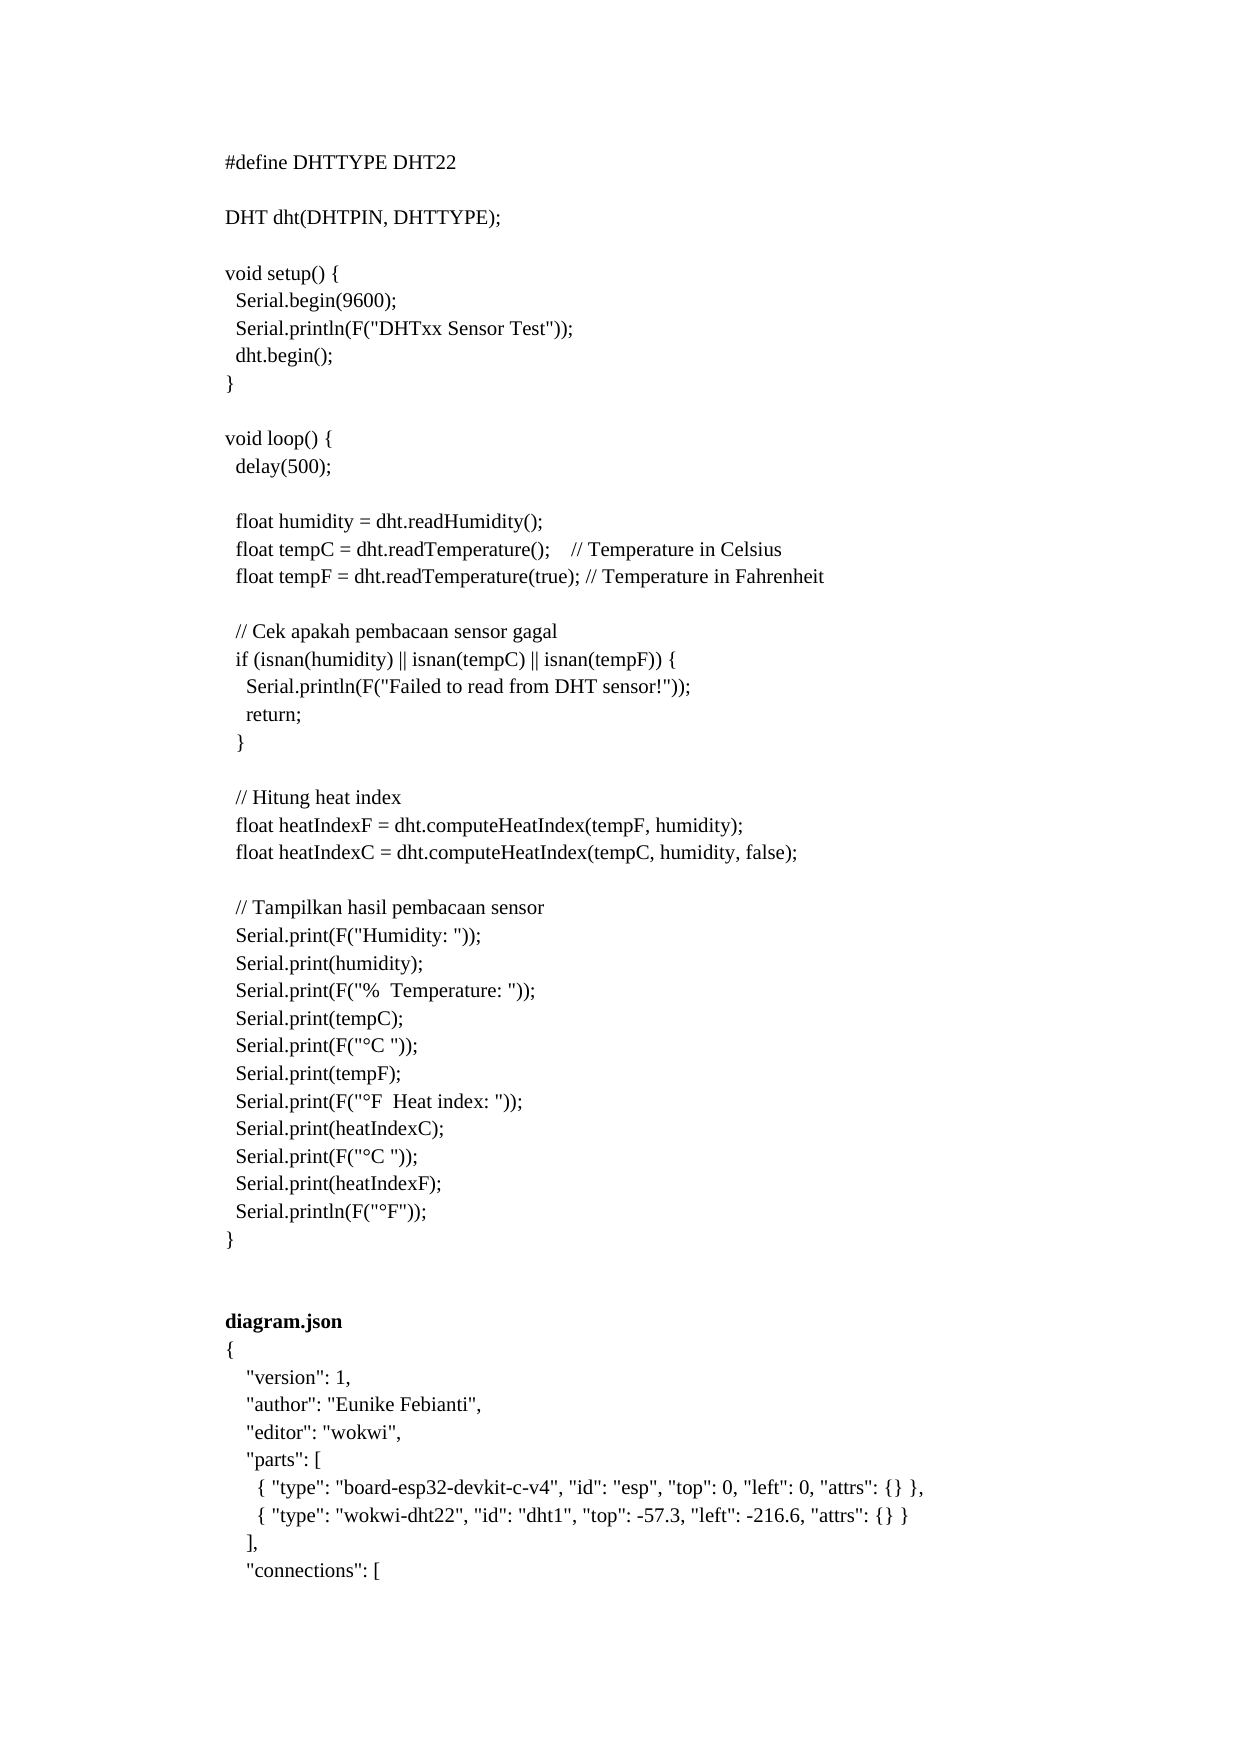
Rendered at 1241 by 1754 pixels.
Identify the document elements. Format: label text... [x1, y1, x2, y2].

text dht.begin(); [225, 343, 1090, 367]
text return; [225, 702, 1090, 726]
text Serial.print(F("°C ")); [225, 1144, 1090, 1168]
text Serial.print(F("°F Heat index: ")); [225, 1088, 1090, 1113]
text Serial.print(heatIndexF); [225, 1171, 1090, 1195]
text "parts": [ [225, 1447, 1090, 1471]
text ], [225, 1530, 1090, 1554]
text "connections": [ [225, 1558, 1090, 1582]
text Serial.print(tempF); [225, 1061, 1090, 1085]
text Serial.println(F("°F")); [225, 1199, 1090, 1223]
text diagram.json [225, 1309, 1090, 1333]
text "version": 1, [225, 1364, 1090, 1389]
text delay(500); [225, 454, 1090, 478]
text void setup() { [225, 260, 1090, 284]
text // Hitung heat index [225, 785, 1090, 809]
text { "type": "board-esp32-devkit-c-v4", "id": "esp", "top": 0, "left": 0, "attrs": {} }, [225, 1475, 1090, 1499]
text Serial.print(F("°C ")); [225, 1033, 1090, 1057]
text Serial.print(F("% Temperature: ")); [225, 978, 1090, 1002]
text float tempF = dht.readTemperature(true); // Temperature in Fahrenheit [225, 564, 1090, 588]
text } [225, 1227, 1090, 1251]
text float heatIndexC = dht.computeHeatIndex(tempC, humidity, false); [225, 840, 1090, 864]
text // Tampilkan hasil pembacaan sensor [225, 895, 1090, 919]
text DHT dht(DHTPIN, DHTTYPE); [225, 205, 1090, 229]
text float humidity = dht.readHumidity(); [225, 509, 1090, 533]
text Serial.print(humidity); [225, 951, 1090, 974]
text void loop() { [225, 426, 1090, 450]
text } [225, 371, 1090, 395]
text Serial.begin(9600); [225, 288, 1090, 312]
text } [225, 730, 1090, 754]
text Serial.print(tempC); [225, 1006, 1090, 1030]
text "author": "Eunike Febianti", [225, 1392, 1090, 1416]
text float heatIndexF = dht.computeHeatIndex(tempF, humidity); [225, 812, 1090, 837]
text { "type": "wokwi-dht22", "id": "dht1", "top": -57.3, "left": -216.6, "attrs": {} } [225, 1503, 1090, 1527]
text Serial.print(heatIndexC); [225, 1116, 1090, 1140]
text "editor": "wokwi", [225, 1420, 1090, 1444]
text // Cek apakah pembacaan sensor gagal [225, 619, 1090, 643]
text #define DHTTYPE DHT22 [225, 150, 1090, 174]
text Serial.print(F("Humidity: ")); [225, 923, 1090, 947]
text float tempC = dht.readTemperature(); // Temperature in Celsius [225, 536, 1090, 561]
text if (isnan(humidity) || isnan(tempC) || isnan(tempF)) { [225, 647, 1090, 671]
text { [225, 1337, 1090, 1361]
text Serial.println(F("Failed to read from DHT sensor!")); [225, 674, 1090, 698]
text Serial.println(F("DHTxx Sensor Test")); [225, 316, 1090, 340]
